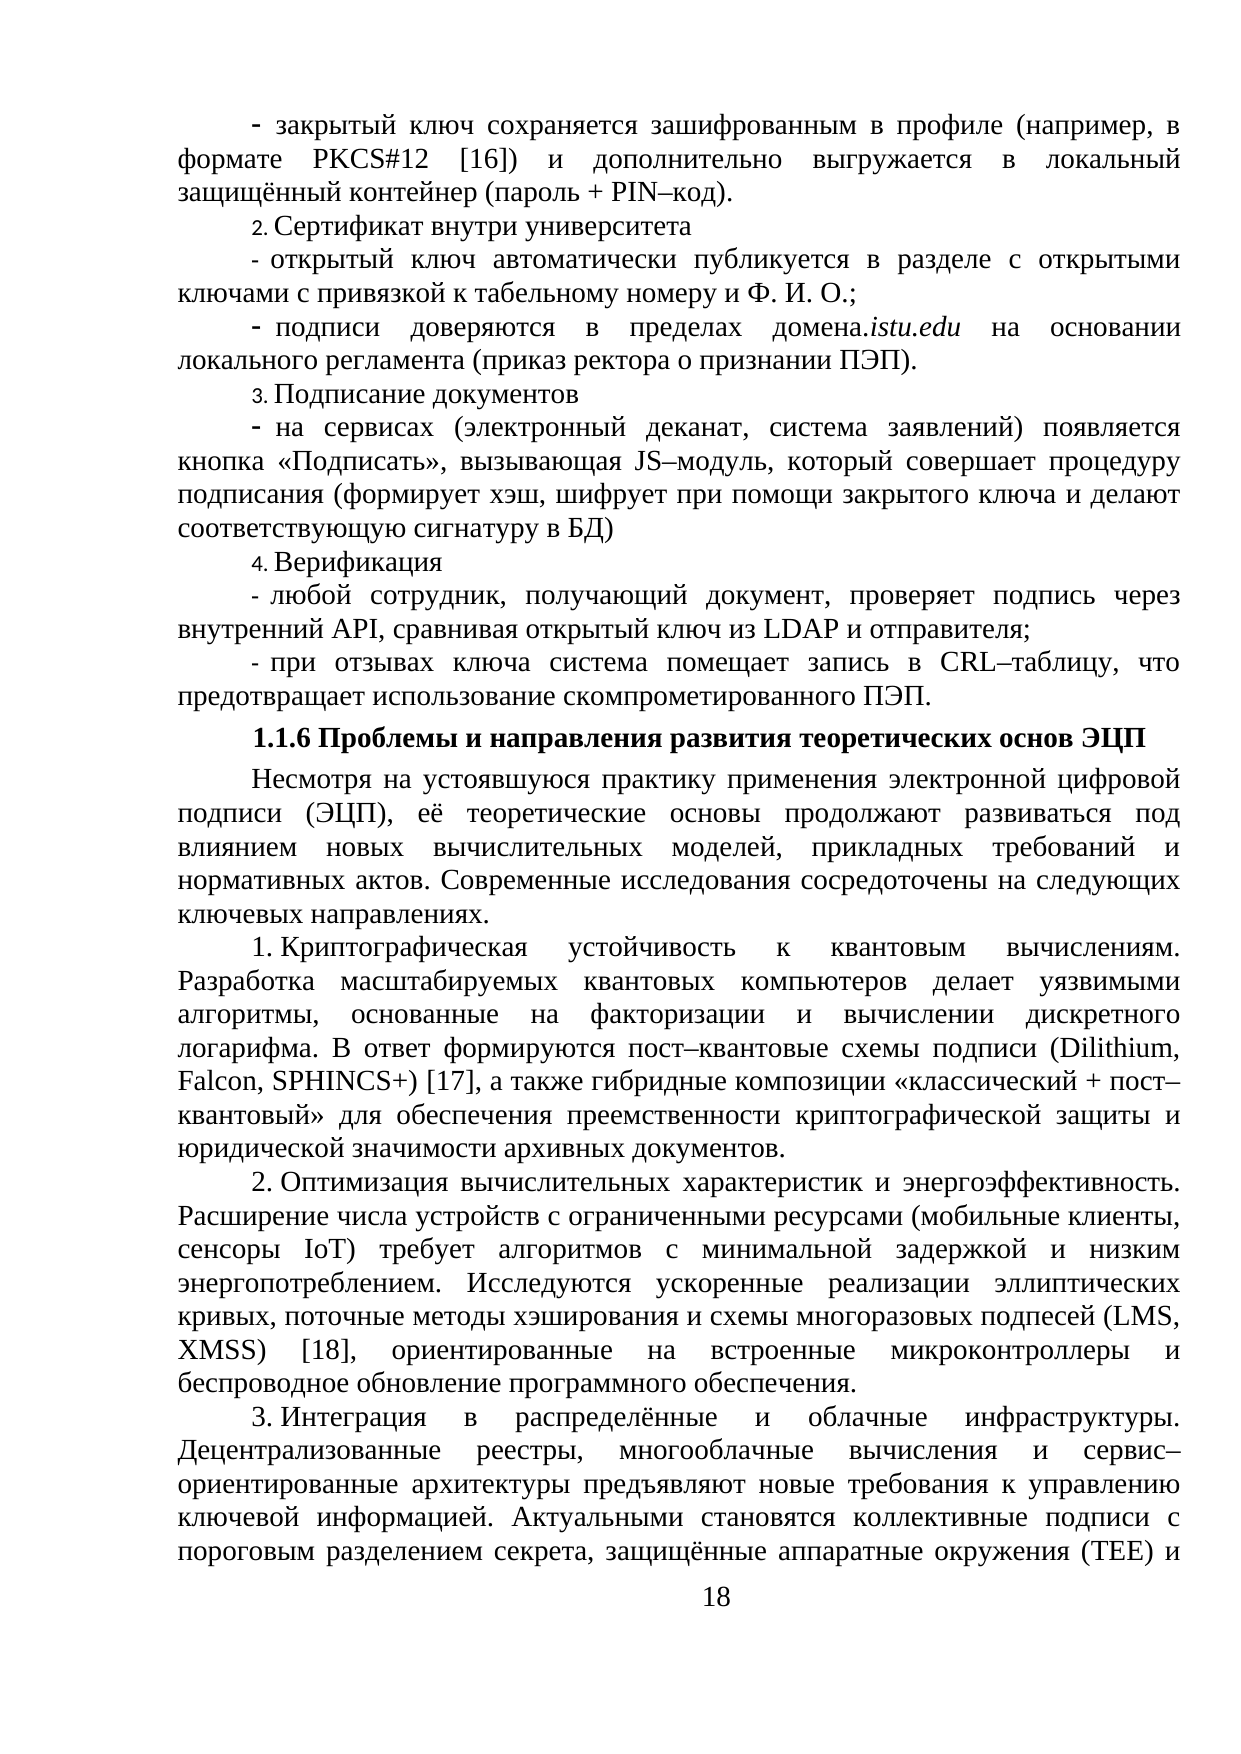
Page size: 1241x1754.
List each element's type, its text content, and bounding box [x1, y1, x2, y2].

list на сервисах (электронный деканат, система заявлений) появляется кнопка «Подписать», вызывающая JS–модуль, который совершает процедуру подписания (формирует хэш, шифрует при помощи закрытого ключа и делают соответствующую сигнатуру в БД) [177, 409, 1181, 544]
list Подписание документов [177, 376, 1181, 409]
text Несмотря на устоявшуюся практику применения электронной цифровой подписи (ЭЦП), её теоретические основы продолжают развиваться под влиянием новых вычислительных моделей, прикладных требований и нормативных актов. Современные исследования сосредоточены на следующих ключевых направлениях. [177, 762, 1181, 929]
list Криптографическая устойчивость к квантовым вычислениям. Разработка масштабируемых квантовых компьютеров делает уязвимыми алгоритмы, основанные на факторизации и вычислении дискретного логарифма. В ответ формируются пост–квантовые схемы подписи (Dilithium, Falcon, SPHINCS+) [17], а также гибридные композиции «классический + пост–квантовый» для обеспечения преемственности криптографической защиты и юридической значимости архивных документов. [177, 929, 1181, 1164]
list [177, 1399, 1181, 1567]
list подписи доверяются в пределах домена.istu.edu на основании локального регламента (приказ ректора о признании ПЭП). [177, 309, 1181, 376]
list Сертификат внутри университета [177, 208, 1181, 242]
list открытый ключ автоматически публикуется в разделе с открытыми ключами с привязкой к табельному номеру и Ф. И. О.; [177, 242, 1181, 309]
list закрытый ключ сохраняется зашифрованным в профиле (например, в формате PKCS#12 [16]) и дополнительно выгружается в локальный защищённый контейнер (пароль + PIN–код). [177, 107, 1181, 208]
list при отзывах ключа система помещает запись в CRL–таблицу, что предотвращает использование скомпрометированного ПЭП. [177, 644, 1181, 711]
subtitle Проблемы и направления развития теоретических основ ЭЦП [252, 720, 1181, 753]
list Верификация [177, 544, 1181, 577]
list любой сотрудник, получающий документ, проверяет подпись через внутренний API, сравнивая открытый ключ из LDAP и отправителя; [177, 577, 1181, 644]
list Оптимизация вычислительных характеристик и энергоэффективность. Расширение числа устройств с ограниченными ресурсами (мобильные клиенты, сенсоры IoT) требует алгоритмов с минимальной задержкой и низким энергопотреблением. Исследуются ускоренные реализации эллиптических кривых, поточные методы хэширования и схемы многоразовых подпесей (LMS, XMSS) [18], ориентированные на встроенные микроконтроллеры и беспроводное обновление программного обеспечения. [177, 1164, 1181, 1399]
